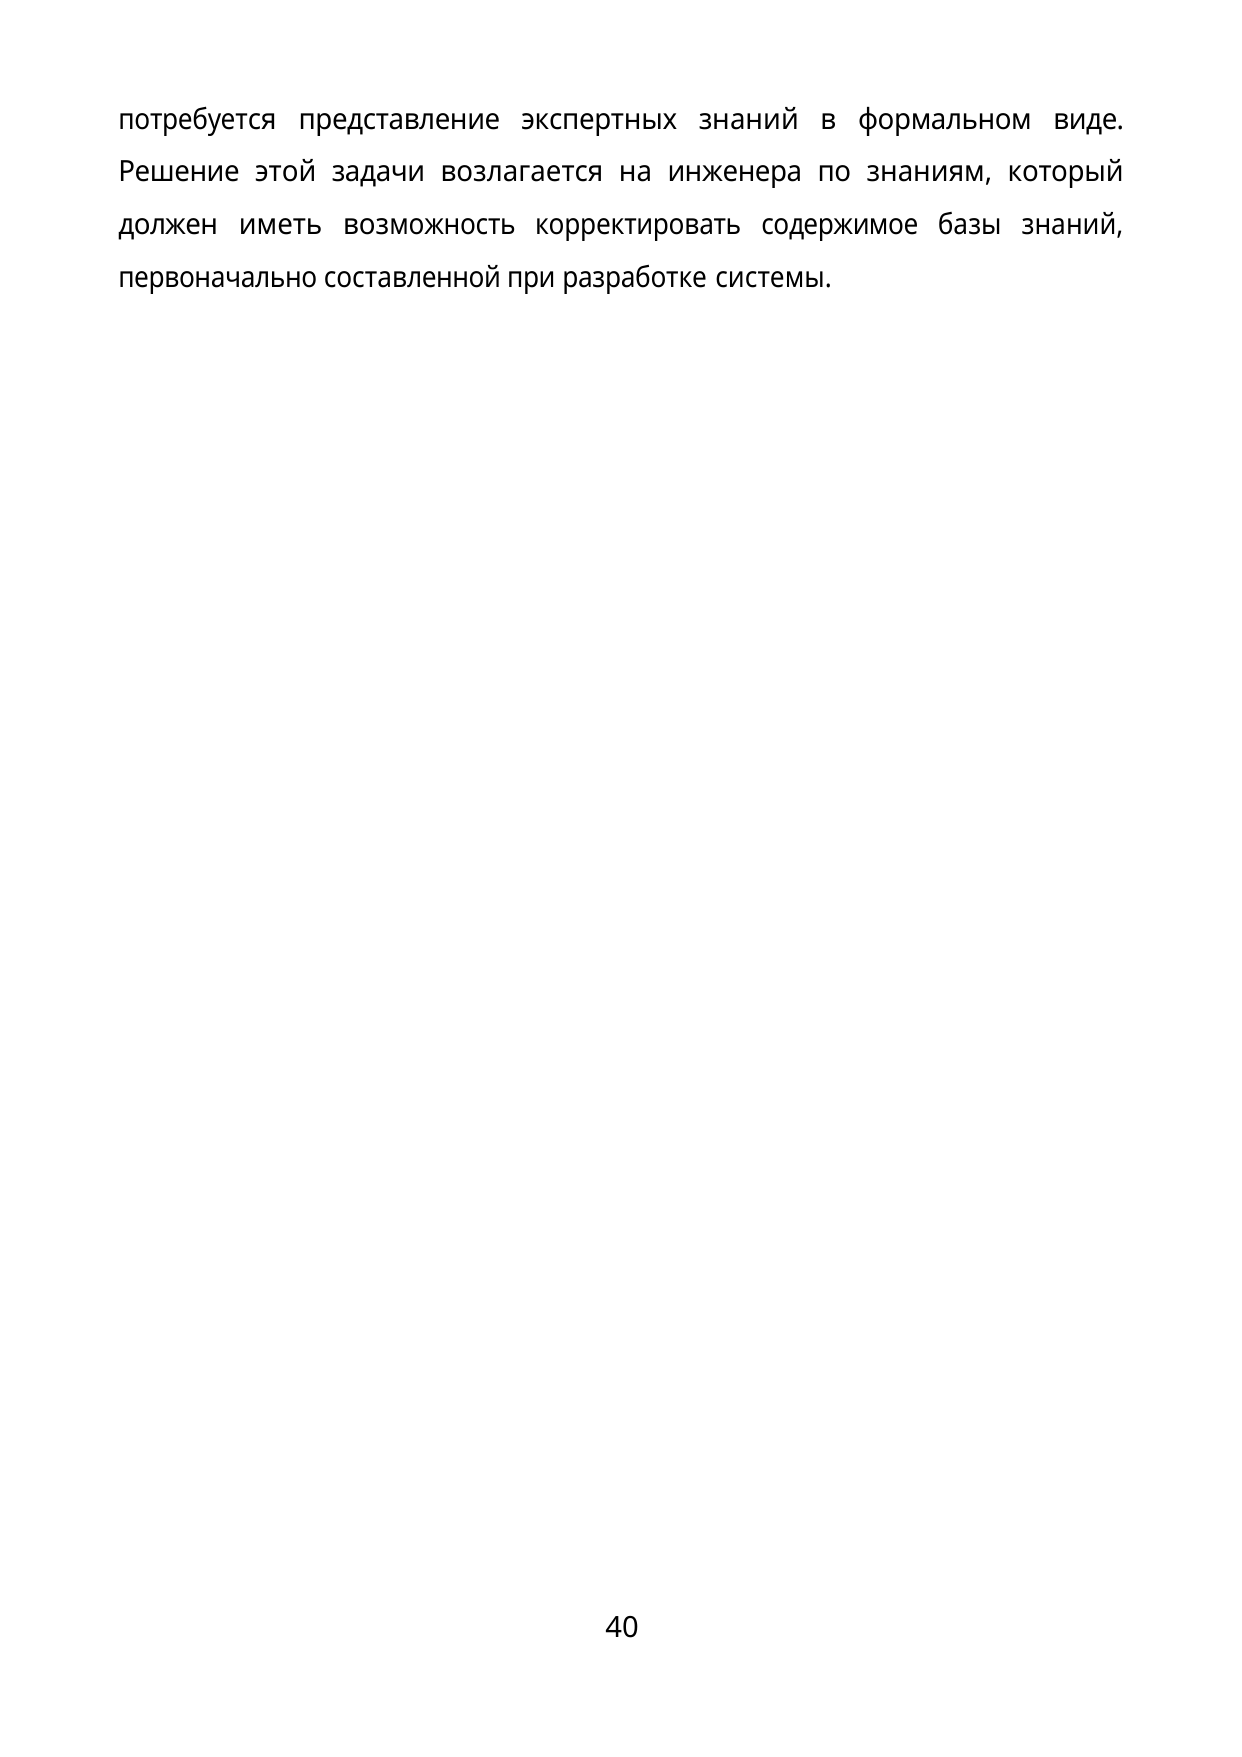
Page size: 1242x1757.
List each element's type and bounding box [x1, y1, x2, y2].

text [118, 98, 1124, 296]
